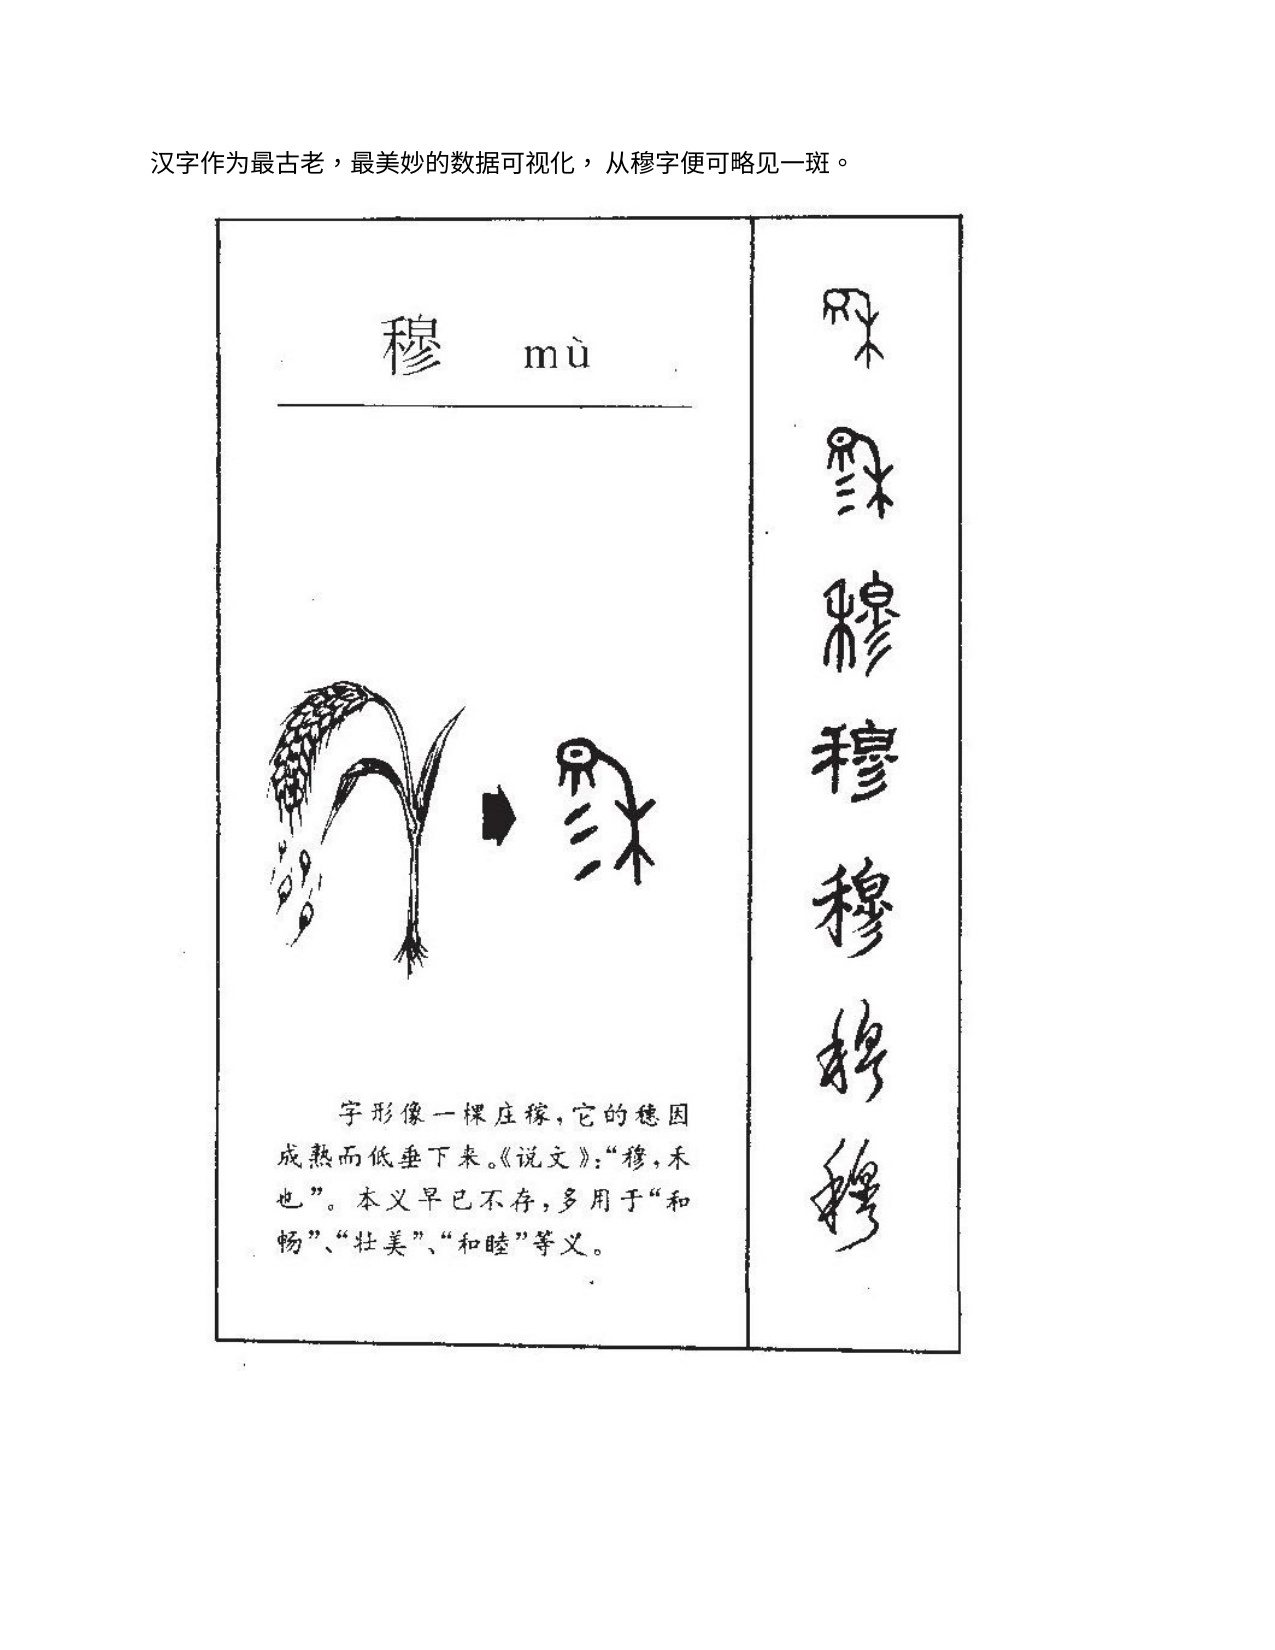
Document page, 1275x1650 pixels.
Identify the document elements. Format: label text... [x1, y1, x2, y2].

picture [168, 197, 1044, 1371]
text 汉字作为最古老，最美妙的数据可视化， 从穆字便可略见一斑。 [150, 150, 1125, 179]
